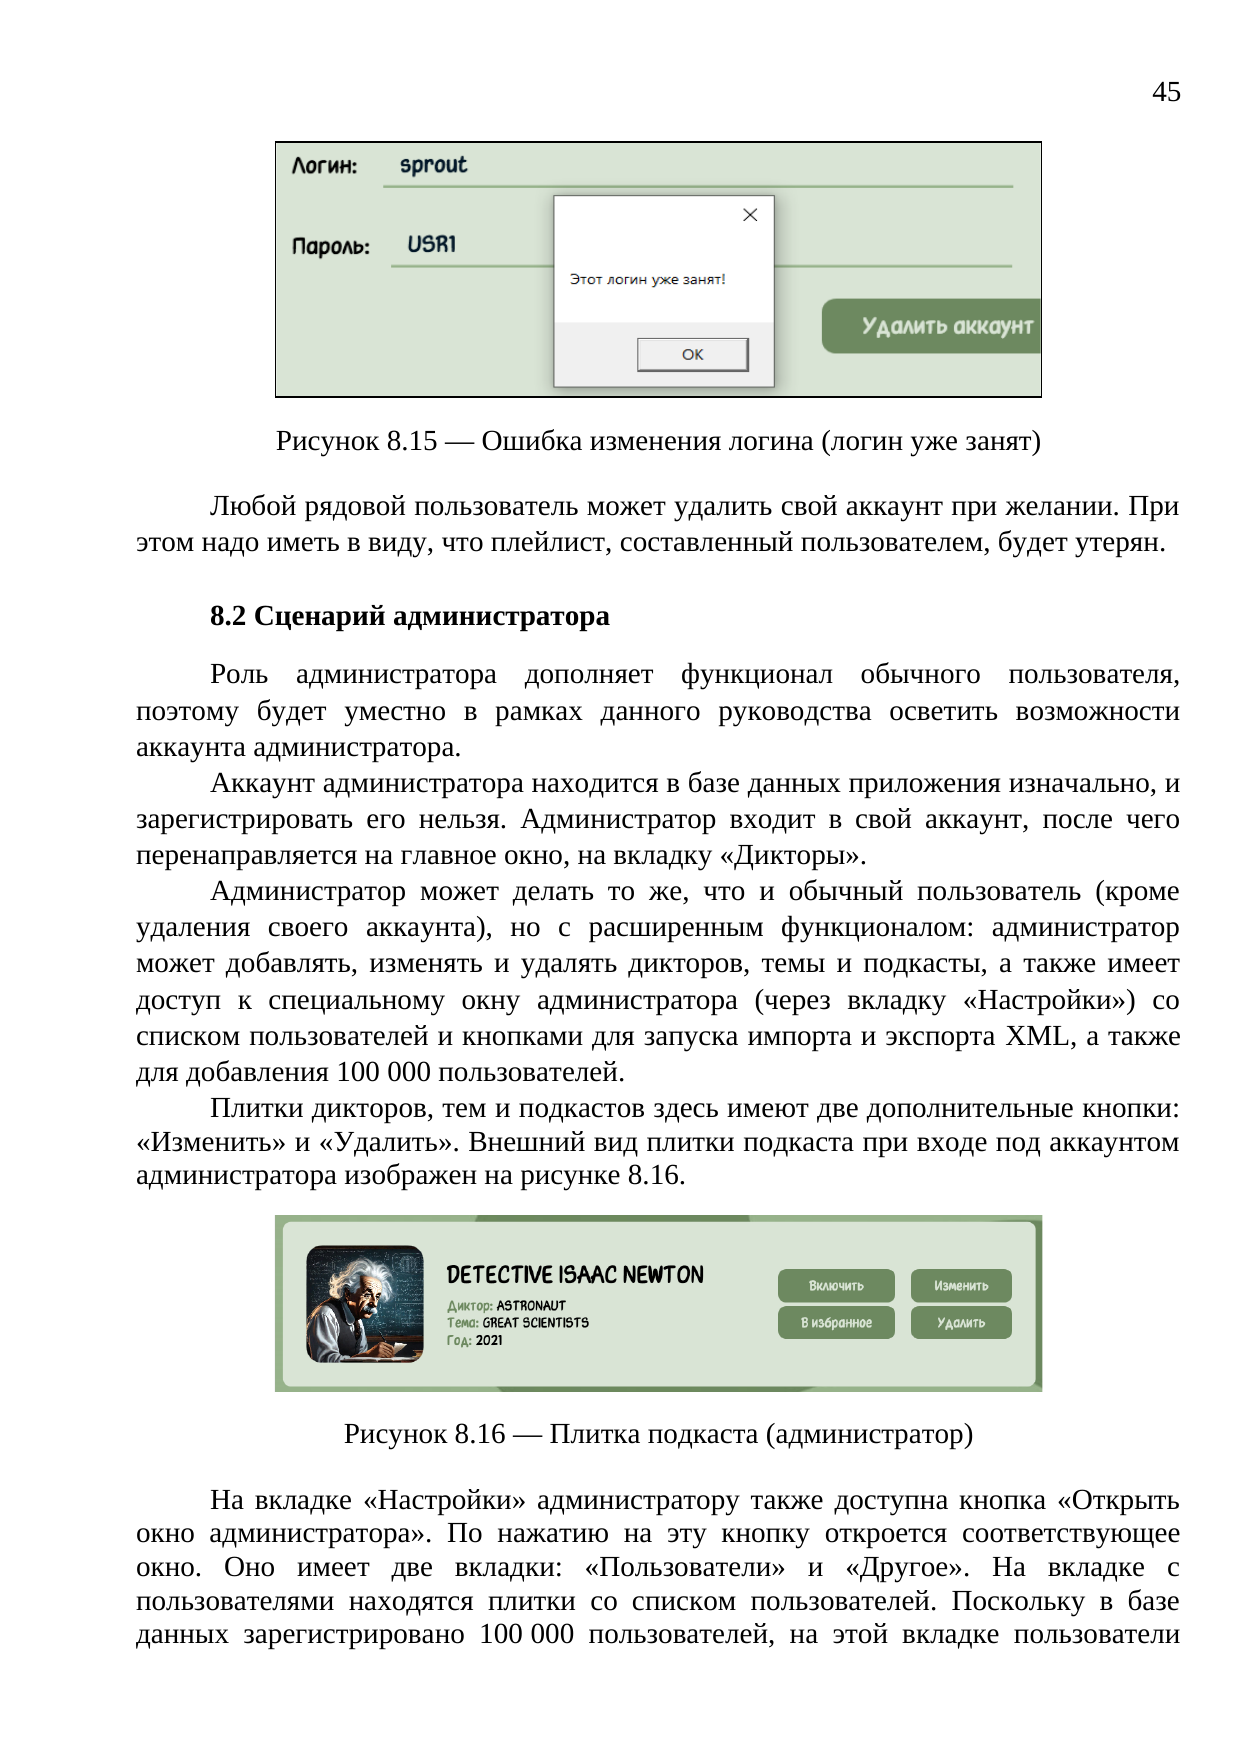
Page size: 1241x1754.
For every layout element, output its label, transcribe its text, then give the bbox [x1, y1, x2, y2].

text Любой рядовой пользователь может удалить свой аккаунт при желании. При этом надо иметь в виду, что плейлист, составленный пользователем, будет утерян. [136, 488, 1181, 558]
picture [276, 143, 1041, 396]
text Рисунок 8.15 — Ошибка изменения логина (логин уже занят) [136, 423, 1181, 456]
list 8.2 Сценарий администратора [210, 598, 1181, 631]
text Рисунок 8.16 — Плитка подкаста (администратор) [136, 1417, 1181, 1450]
text Плитки дикторов, тем и подкастов здесь имеют две дополнительные кнопки: «Изменить» и «Удалить». Внешний вид плитки подкаста при входе под аккаунтом администратора изображен на рисунке 8.16. [136, 1090, 1181, 1191]
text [136, 1482, 1181, 1650]
text Аккаунт администратора находится в базе данных приложения изначально, и зарегистрировать его нельзя. Администратор входит в свой аккаунт, после чего перенаправляется на главное окно, на вкладку «Дикторы». [136, 765, 1181, 871]
text Администратор может делать то же, что и обычный пользователь (кроме удаления своего аккаунта), но с расширенным функционалом: администратор может добавлять, изменять и удалять дикторов, темы и подкасты, а также имеет доступ к специальному окну администратора (через вкладку «Настройки») со списком пользователей и кнопками для запуска импорта и экспорта XML, а также для добавления 100 000 пользователей. [136, 873, 1181, 1088]
text Роль администратора дополняет функционал обычного пользователя, поэтому будет уместно в рамках данного руководства осветить возможности аккаунта администратора. [136, 656, 1181, 762]
picture [274, 1215, 1043, 1392]
